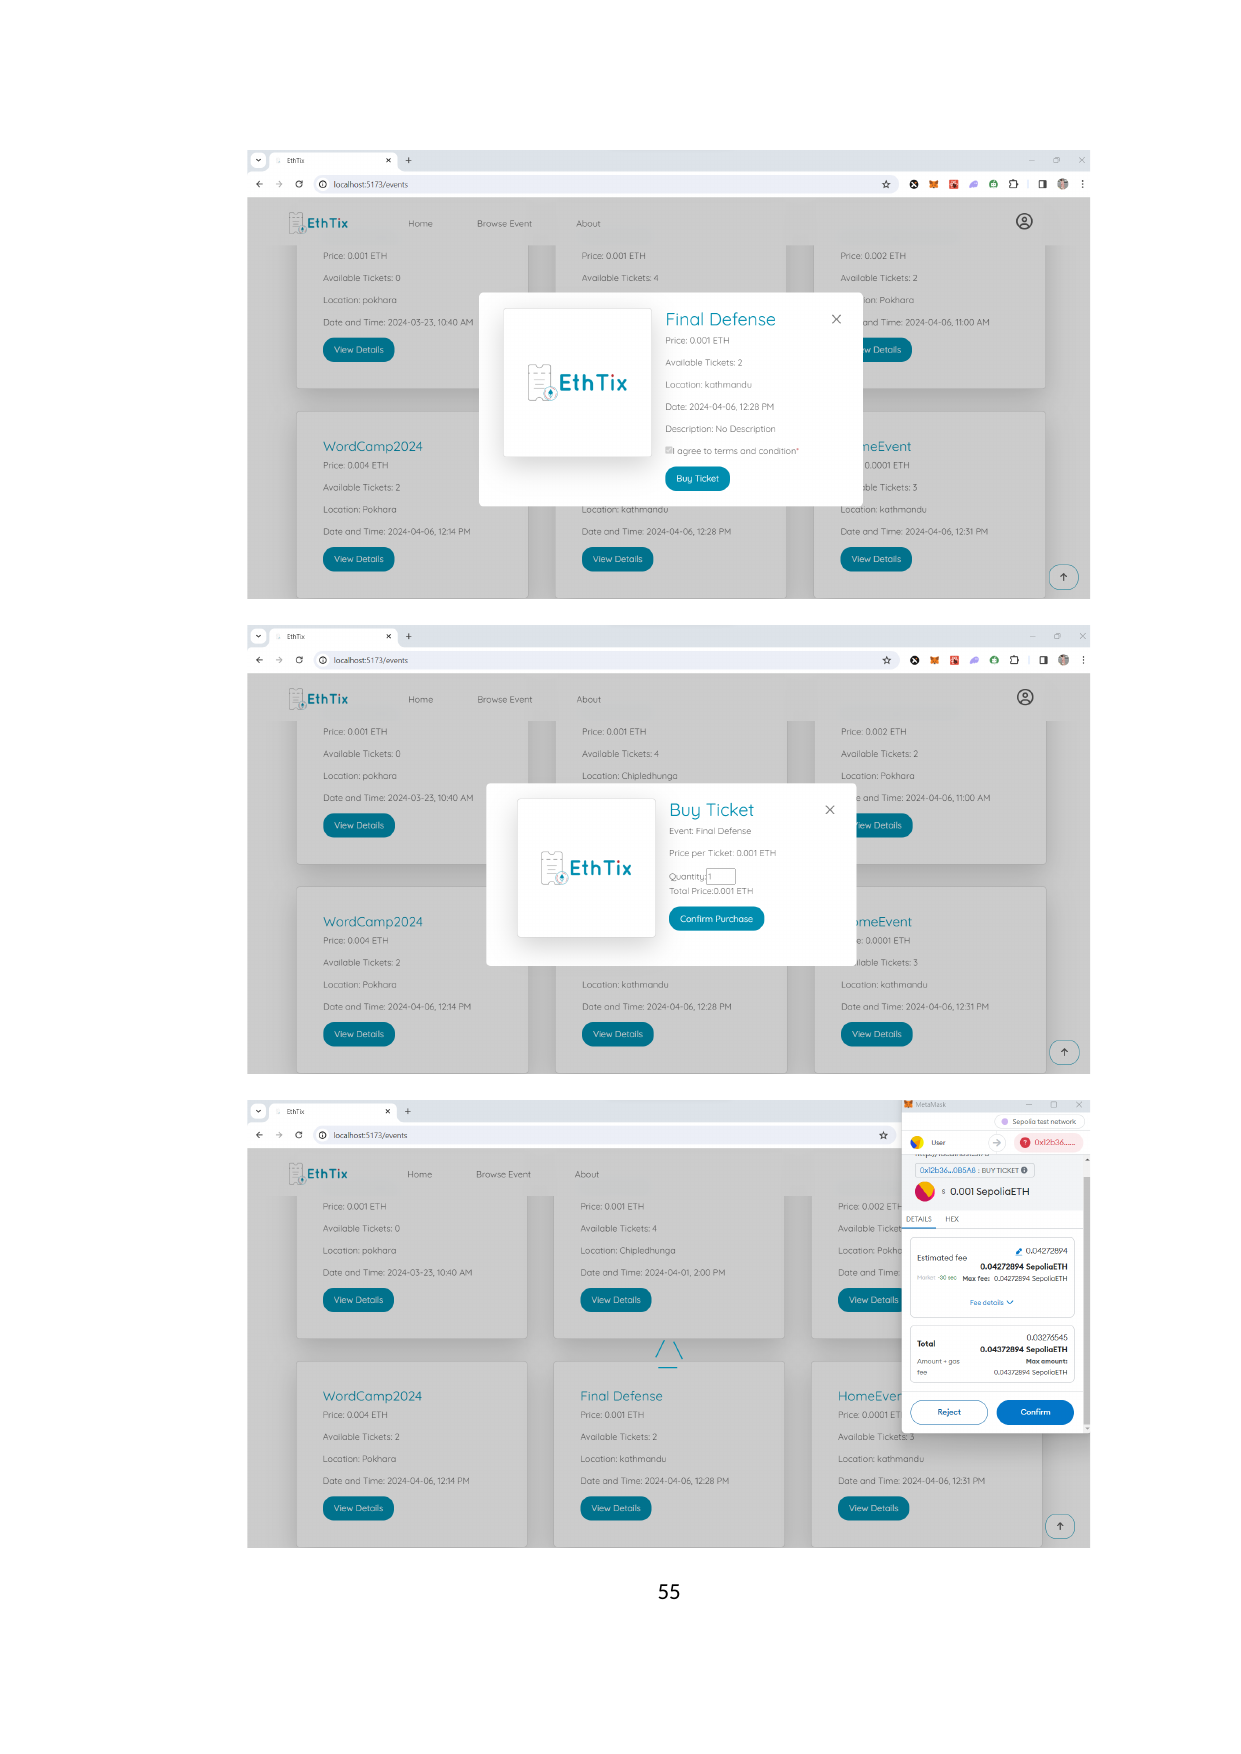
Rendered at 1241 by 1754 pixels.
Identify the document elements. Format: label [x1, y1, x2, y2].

picture [247, 150, 1091, 599]
picture [247, 625, 1091, 1074]
picture [247, 1100, 1091, 1548]
